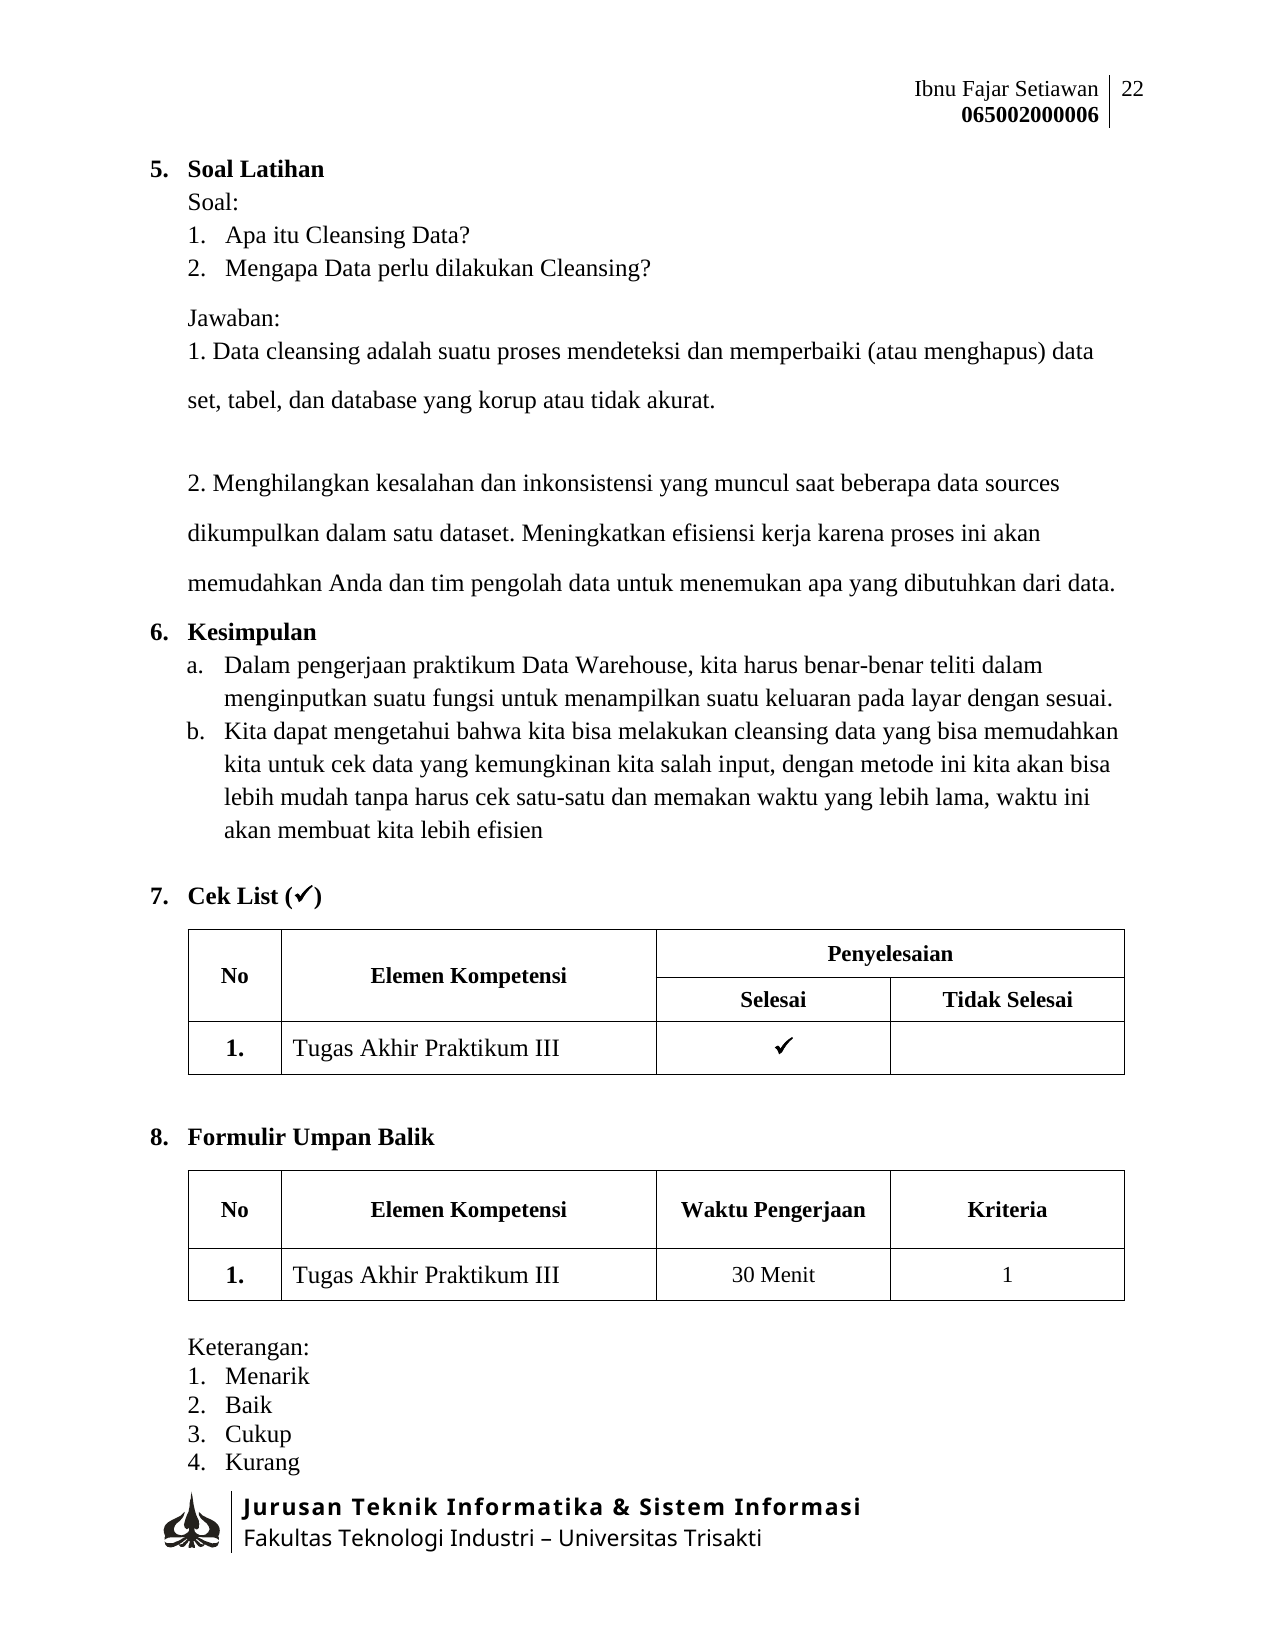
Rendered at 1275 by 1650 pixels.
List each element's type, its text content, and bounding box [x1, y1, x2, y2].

list Cukup [187, 1419, 1125, 1447]
table_cell Tidak Selesai [891, 978, 1124, 1021]
text memudahkan Anda dan tim pengolah data untuk menemukan apa yang dibutuhkan dari data. [187, 568, 1125, 596]
table_cell [657, 1022, 890, 1073]
list Apa itu Cleansing Data? [187, 220, 1125, 249]
list Menarik [187, 1361, 1125, 1390]
list Soal: [187, 187, 1125, 216]
list Dalam pengerjaan praktikum Data Warehouse, kita harus benar-benar teliti dalam menginputkan suatu fungsi untuk menampilkan suatu keluaran pada layar dengan sesuai. [186, 650, 1125, 712]
table_cell [891, 1022, 1124, 1073]
table_header Elemen Kompetensi [282, 1171, 656, 1248]
table_header Penyelesaian [657, 930, 1124, 977]
table_header No [189, 930, 281, 1021]
table_cell 1. [189, 1022, 281, 1073]
text dikumpulkan dalam satu dataset. Meningkatkan efisiensi kerja karena proses ini akan [187, 518, 1125, 547]
list Soal Latihan [150, 154, 1125, 183]
table_header No [189, 1171, 281, 1248]
table_cell 30 Menit [657, 1249, 890, 1300]
list Cek List () [150, 881, 1125, 910]
text Jawaban: 1. Data cleansing adalah suatu proses mendeteksi dan memperbaiki (atau menghapus) data [187, 303, 1125, 364]
list Kita dapat mengetahui bahwa kita bisa melakukan cleansing data yang bisa memudahkan kita untuk cek data yang kemungkinan kita salah input, dengan metode ini kita akan bisa lebih mudah tanpa harus cek satu-satu dan memakan waktu yang lebih lama, waktu ini akan membuat kita lebih efisien [186, 716, 1125, 844]
list Kesimpulan [150, 617, 1125, 646]
list Kurang [187, 1447, 1125, 1476]
table_cell Tugas Akhir Praktikum III [282, 1249, 656, 1300]
text 2. Menghilangkan kesalahan dan inkonsistensi yang muncul saat beberapa data sources [187, 435, 1125, 497]
table_header Kriteria [891, 1171, 1124, 1248]
text set, tabel, dan database yang korup atau tidak akurat. [187, 386, 1125, 414]
table_cell Selesai [657, 978, 890, 1021]
list Keterangan: [187, 1332, 1125, 1361]
table_header Elemen Kompetensi [282, 930, 656, 1021]
table_cell 1 [891, 1249, 1124, 1300]
table_cell Tugas Akhir Praktikum III [282, 1022, 656, 1073]
list Formulir Umpan Balik [150, 1122, 1125, 1151]
table_header Waktu Pengerjaan [657, 1171, 890, 1248]
table_cell 1. [189, 1249, 281, 1300]
list Baik [187, 1390, 1125, 1419]
list Mengapa Data perlu dilakukan Cleansing? [187, 253, 1125, 282]
